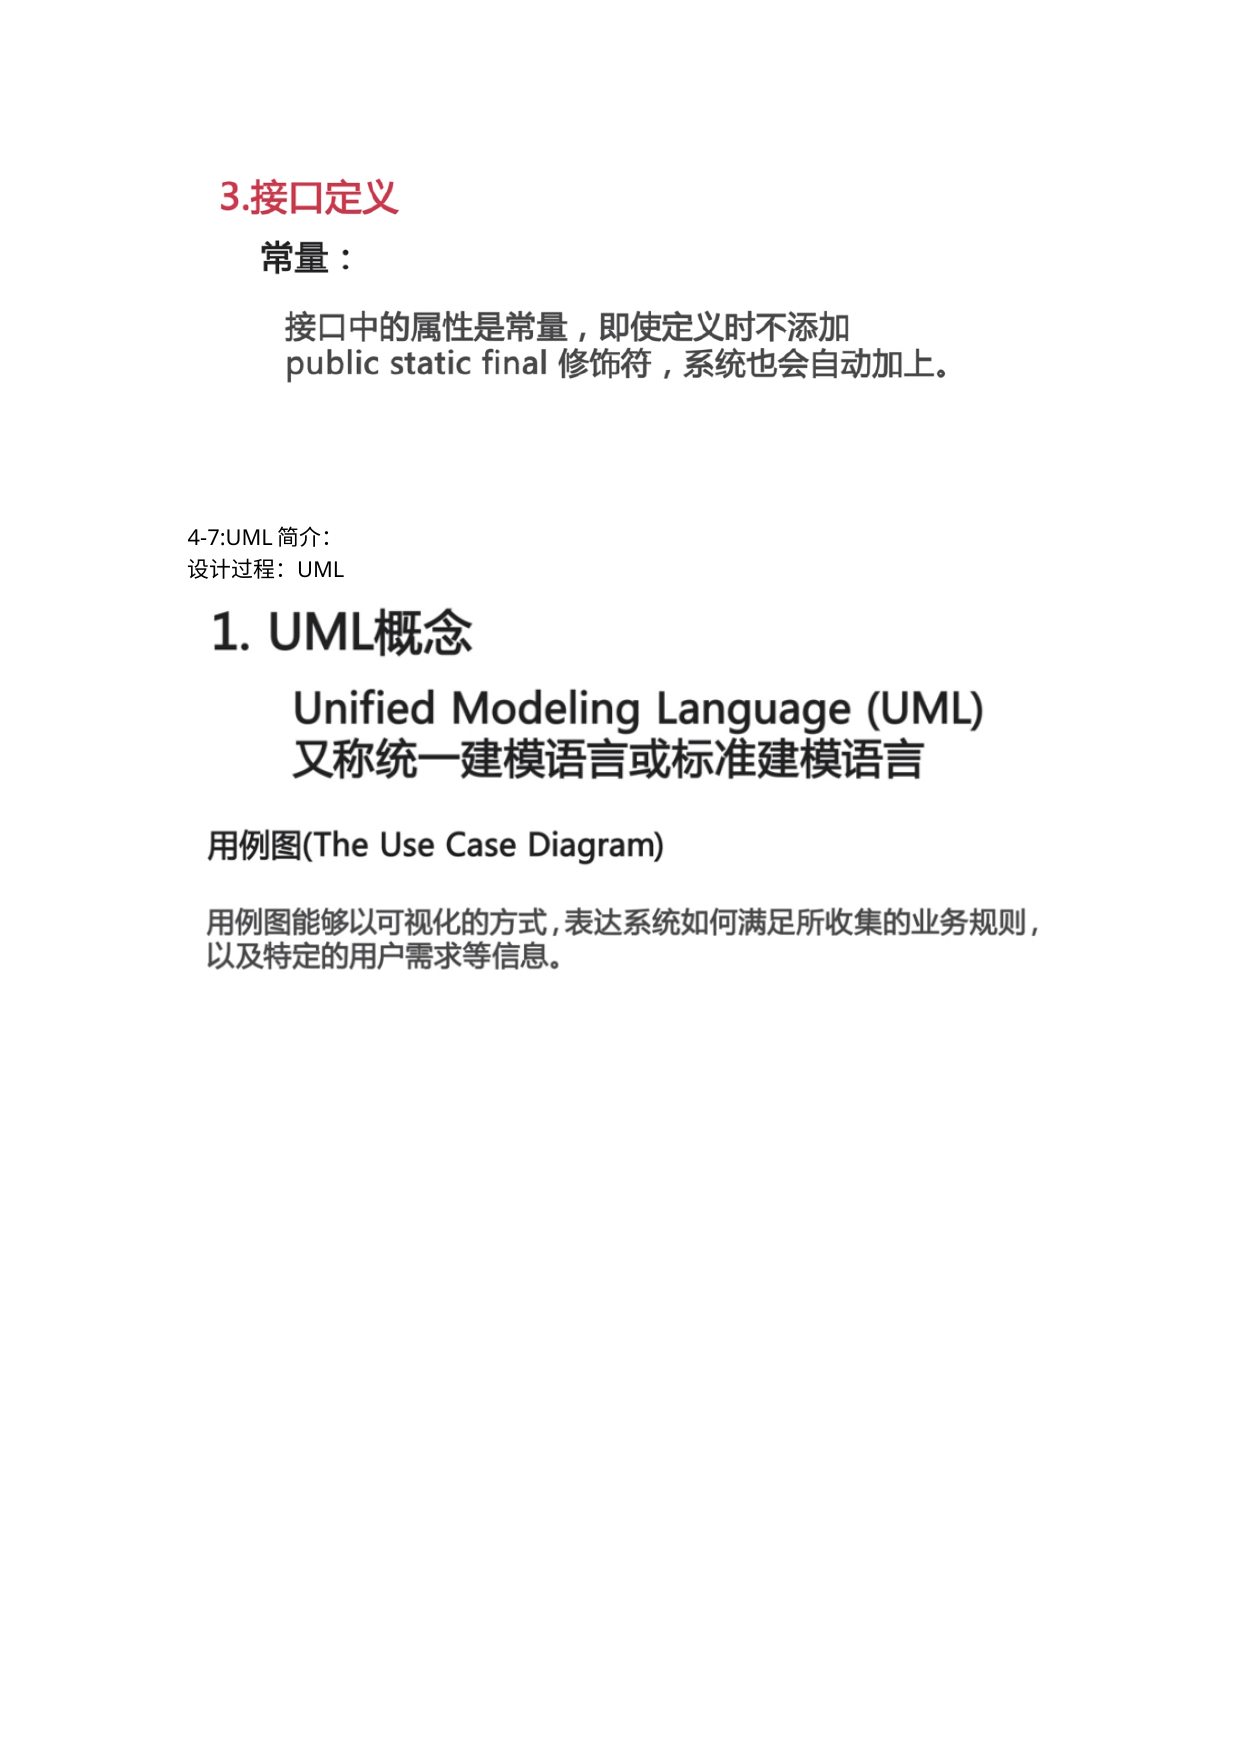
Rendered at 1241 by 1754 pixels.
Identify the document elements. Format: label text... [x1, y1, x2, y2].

text 4-7:UML简介： [187, 519, 1053, 552]
picture [187, 162, 1053, 501]
picture [187, 584, 1053, 796]
text 设计过程：UML [187, 552, 1053, 584]
picture [187, 812, 1053, 1031]
